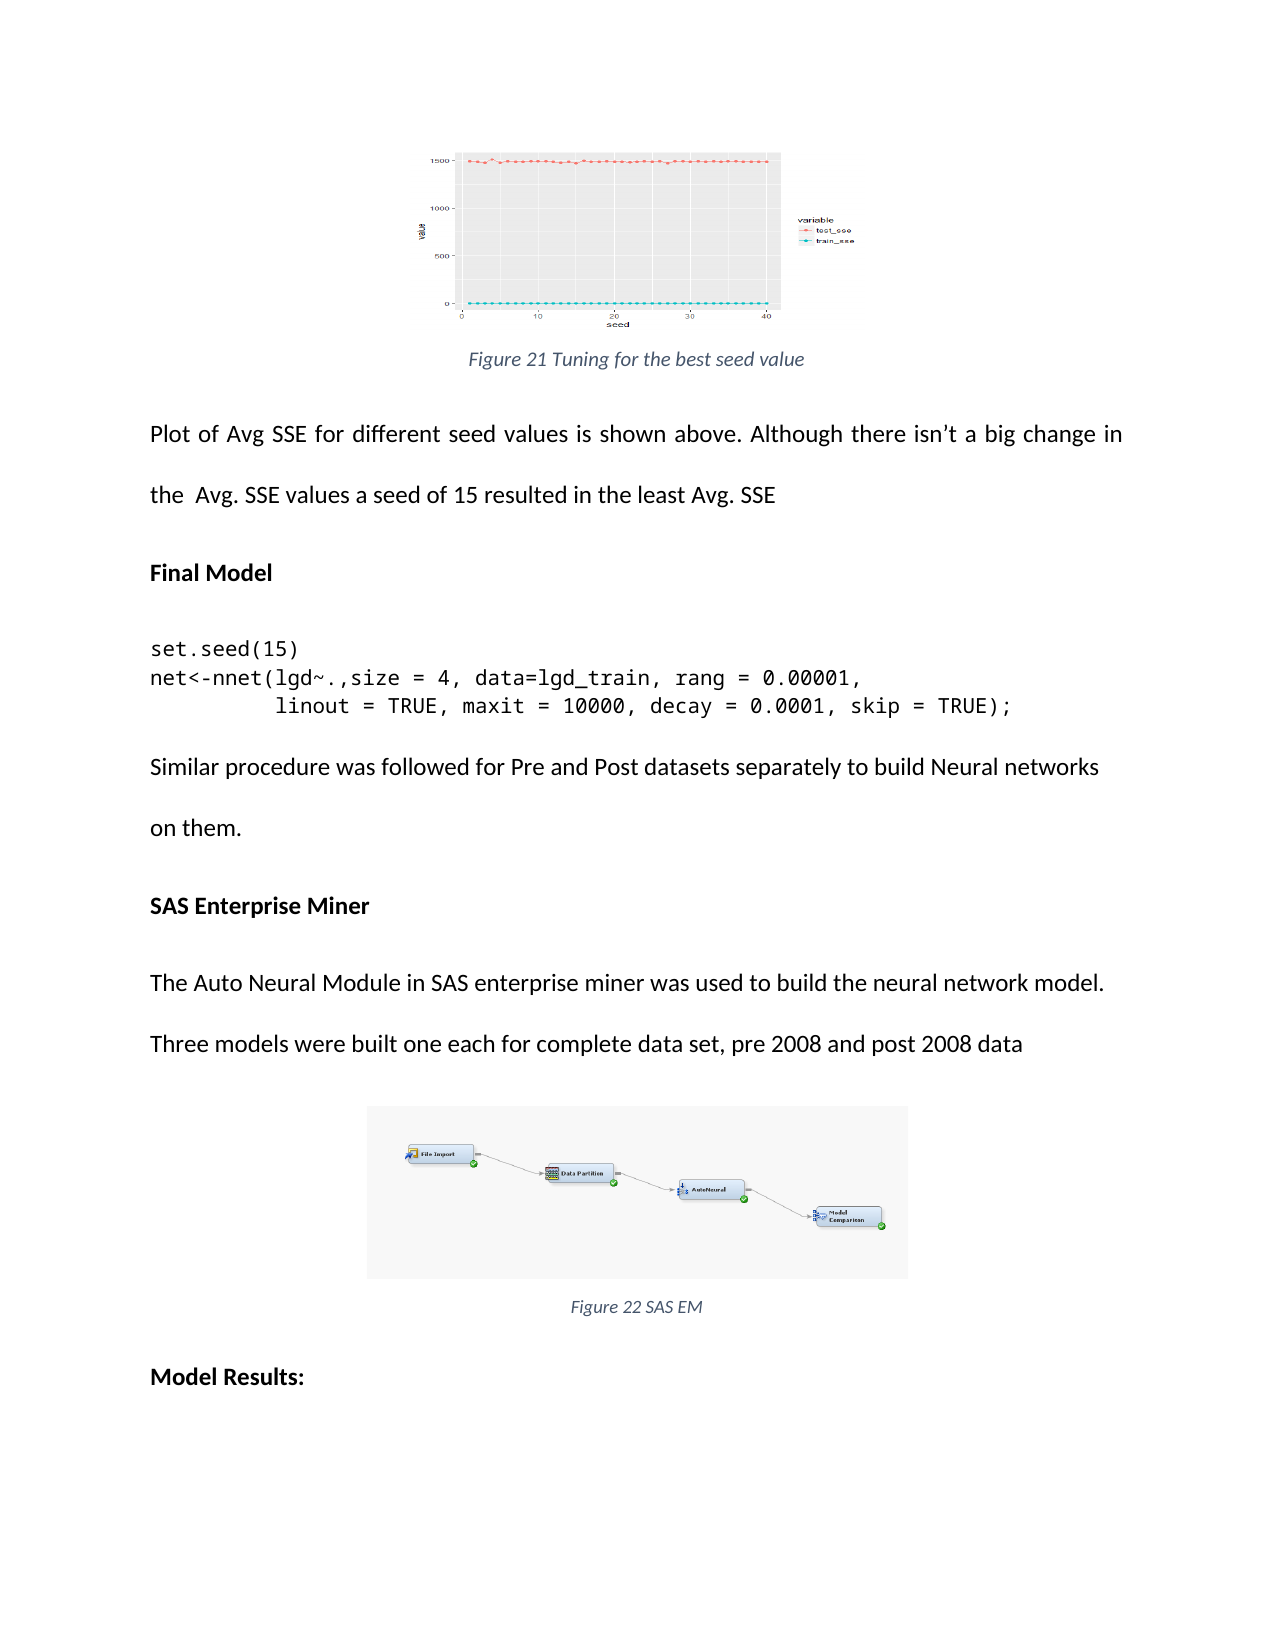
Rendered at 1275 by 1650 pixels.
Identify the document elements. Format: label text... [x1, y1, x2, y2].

text Model Results: [150, 1361, 1125, 1392]
text SAS Enterprise Miner [150, 890, 1125, 920]
text Plot of Avg SSE for different seed values is shown above. Although there isn’t a big change in the Avg. SSE values a seed of 15 resulted in the least Avg. SSE [150, 418, 1125, 509]
picture [410, 150, 865, 330]
text net<-nnet(lgd~.,size = 4, data=lgd_train, rang = 0.00001, [150, 663, 1125, 691]
text Final Model [150, 557, 1125, 587]
picture [366, 1106, 909, 1279]
text The Auto Neural Module in SAS enterprise miner was used to build the neural network model. Three models were built one each for complete data set, pre 2008 and post 2008 data [150, 967, 1125, 1059]
text Figure 21 Tuning for the best seed value [150, 346, 1125, 372]
text Figure 22 SAS EM [150, 1295, 1125, 1318]
text set.seed(15) [150, 634, 1125, 663]
text Similar procedure was followed for Pre and Post datasets separately to build Neural networks on them. [150, 751, 1125, 843]
text linout = TRUE, maxit = 10000, decay = 0.0001, skip = TRUE); [150, 691, 1125, 720]
